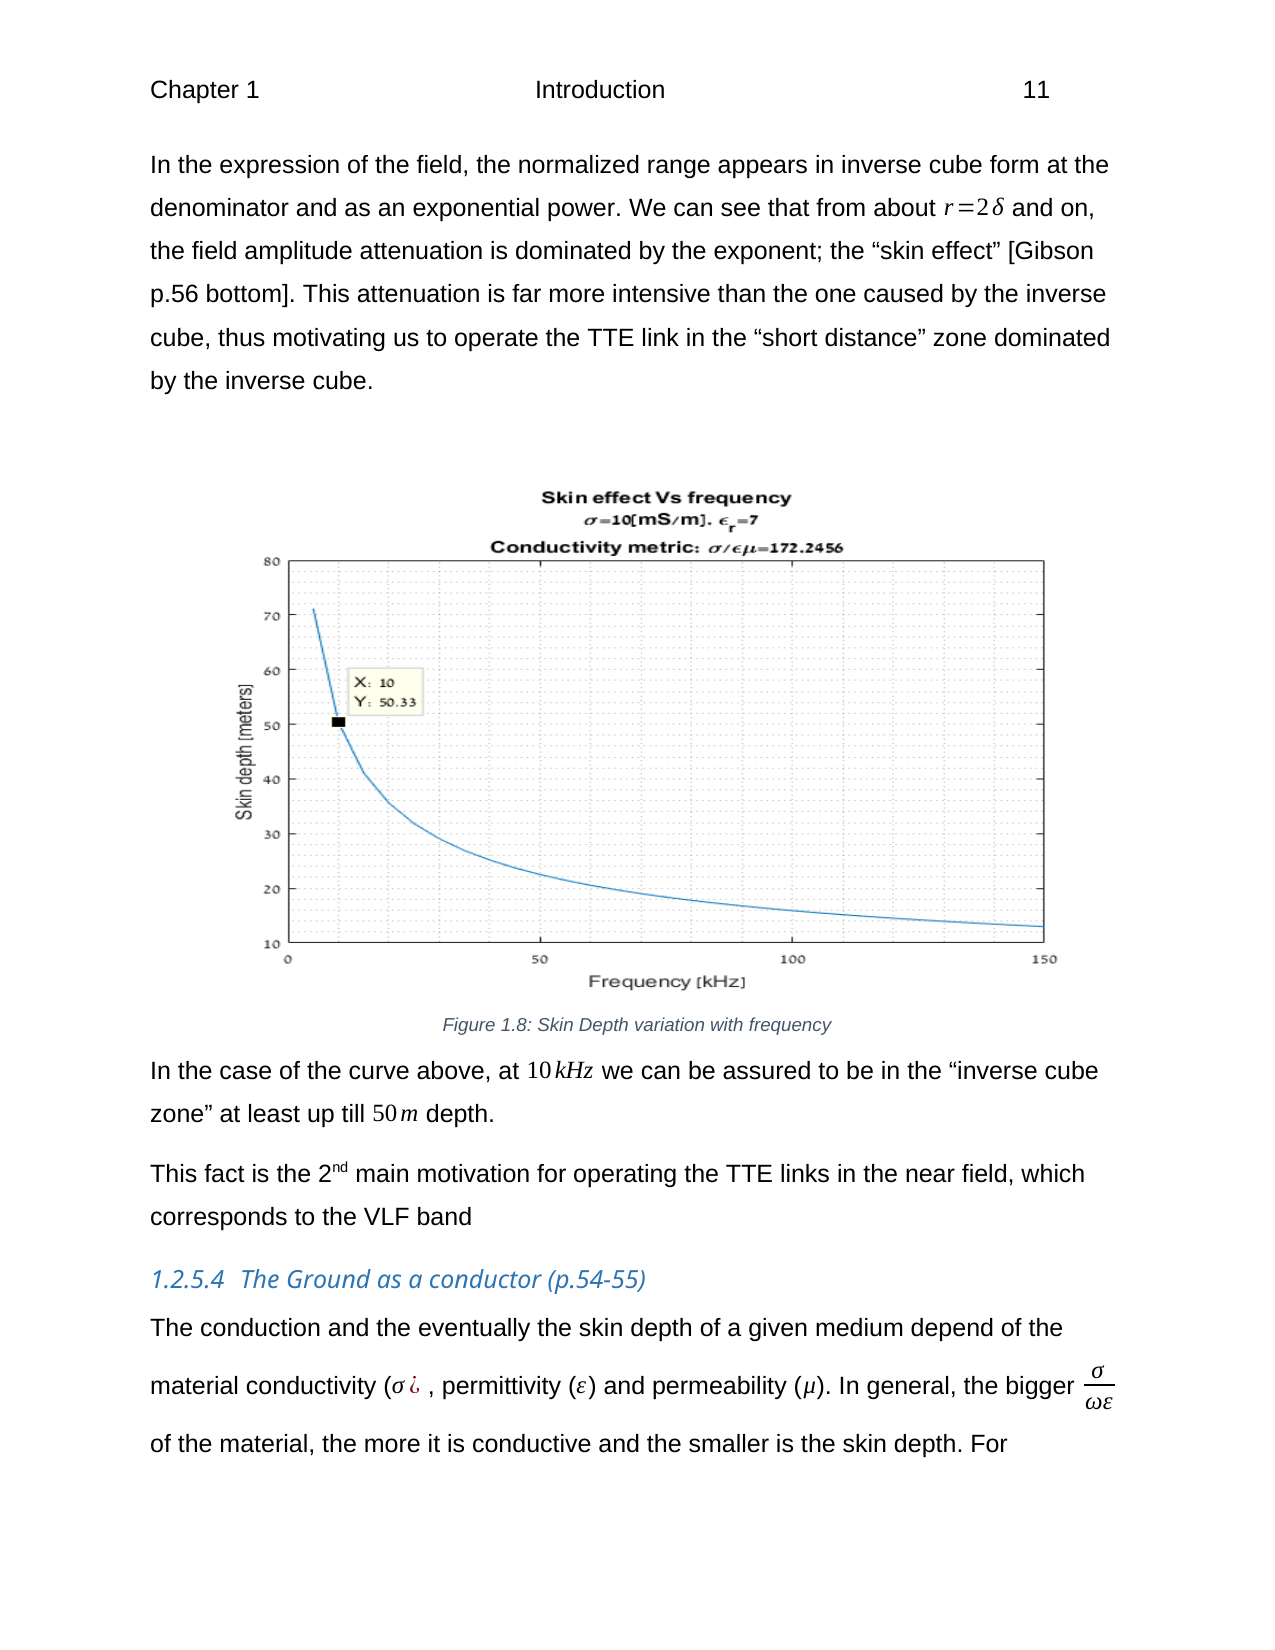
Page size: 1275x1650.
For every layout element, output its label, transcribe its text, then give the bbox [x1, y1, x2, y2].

text In the case of the curve above, at we can be assured to be in the “inverse cube zone” at least up till depth. [150, 1056, 1125, 1128]
text In the expression of the field, the normalized range appears in inverse cube form at the denominator and as an exponential power. We can see that from about and on, the field amplitude attenuation is dominated by the exponent; the “skin effect” [Gibson p.56 bottom]. This attenuation is far more intensive than the one caused by the inverse cube, thus motivating us to operate the TTE link in the “short distance” zone dominated by the inverse cube. [150, 150, 1125, 394]
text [150, 1313, 1125, 1458]
table_cell Figure ‎1.8: Skin Depth variation with frequency [150, 1014, 1125, 1056]
table_header [150, 485, 1125, 1014]
picture [161, 485, 1125, 1000]
text This fact is the 2nd main motivation for operating the TTE links in the near field, which corresponds to the VLF band [150, 1159, 1125, 1231]
subtitle The Ground as a conductor (p.54-55) [150, 1262, 1125, 1296]
